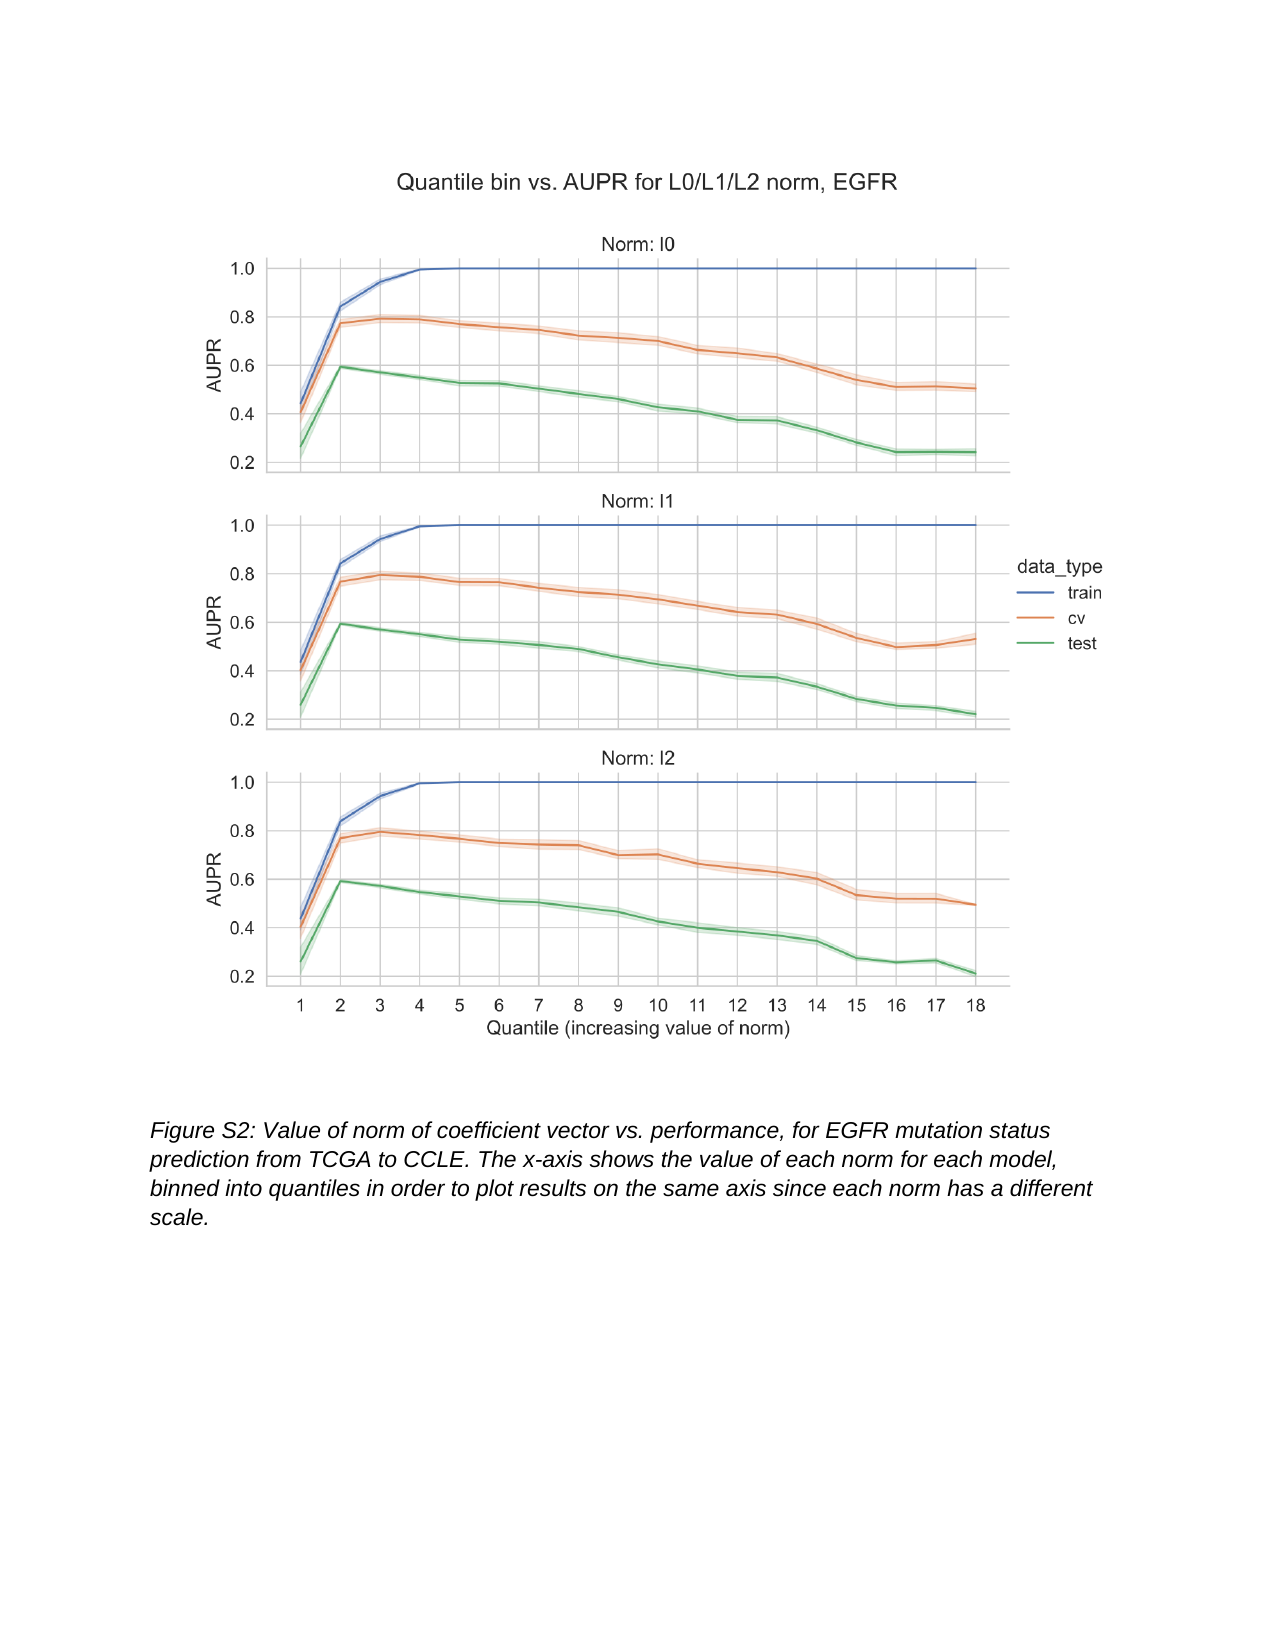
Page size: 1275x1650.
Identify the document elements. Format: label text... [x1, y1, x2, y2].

text Figure S2: Value of norm of coefficient vector vs. performance, for EGFR mutation status prediction from TCGA to CCLE. The x-axis shows the value of each norm for each model, binned into quantiles in order to plot results on the same axis since each norm has a different scale. [150, 1117, 1125, 1230]
picture [168, 150, 1144, 1089]
